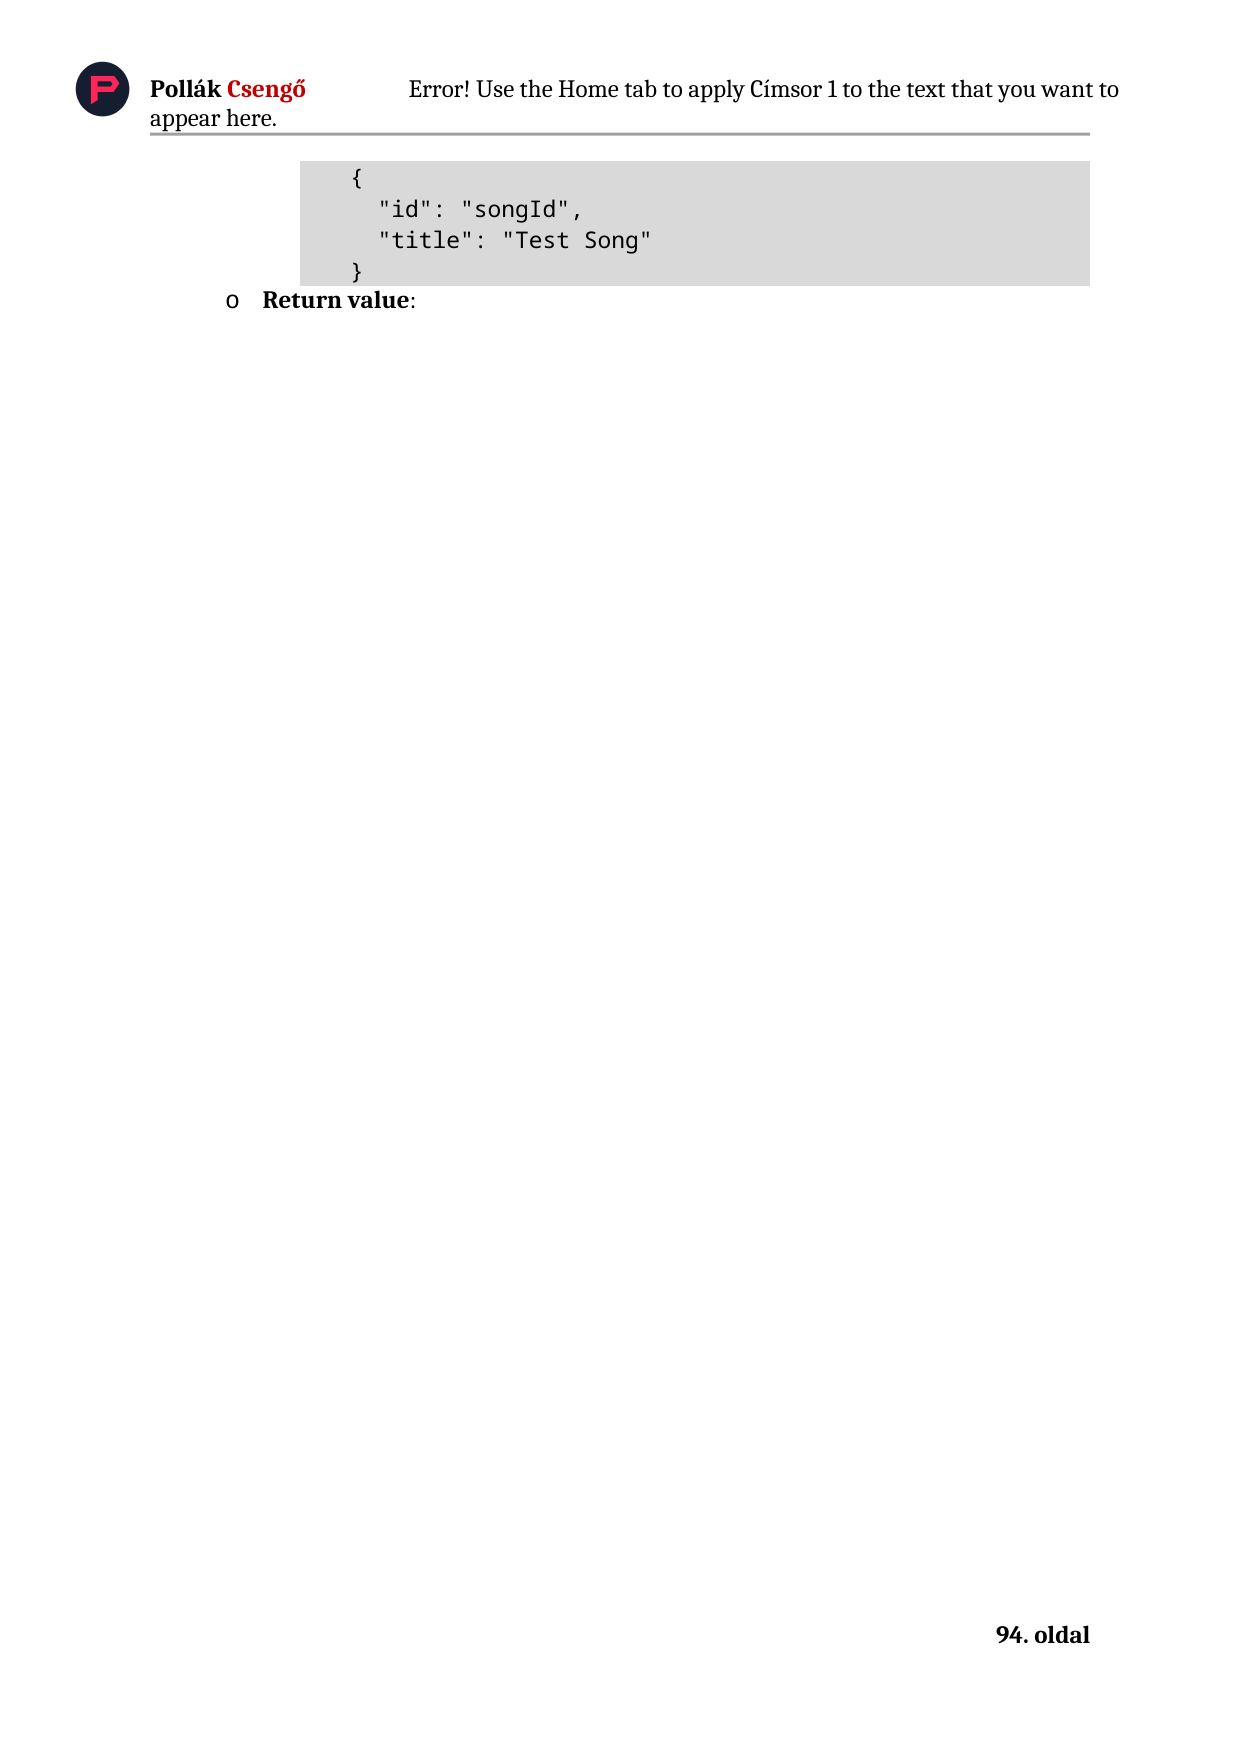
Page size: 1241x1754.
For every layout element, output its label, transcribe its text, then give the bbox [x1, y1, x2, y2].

list { [300, 161, 1090, 192]
list } [300, 255, 1090, 286]
list "id": "songId", [300, 192, 1090, 224]
list "title": "Test Song" [300, 224, 1090, 255]
list Return value: [225, 286, 1090, 316]
picture [71, 57, 132, 118]
